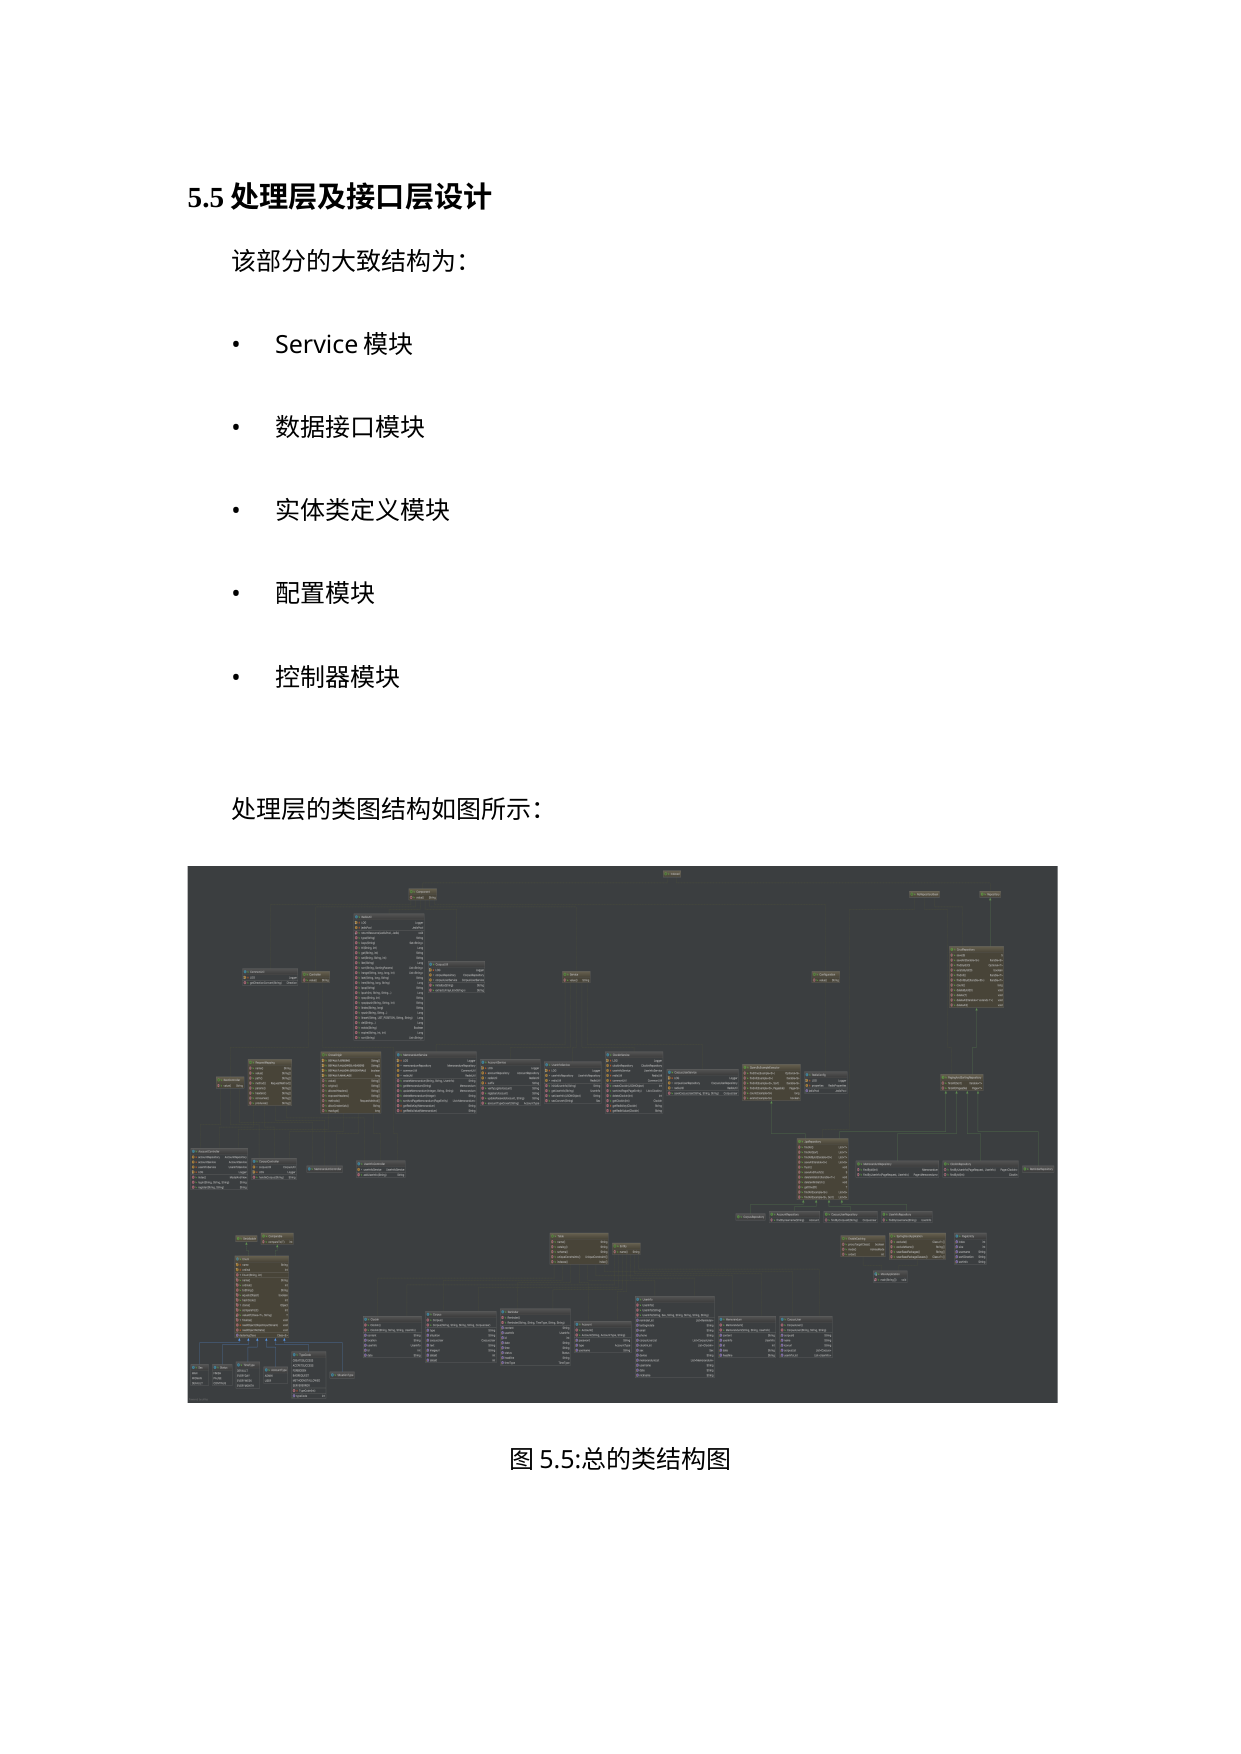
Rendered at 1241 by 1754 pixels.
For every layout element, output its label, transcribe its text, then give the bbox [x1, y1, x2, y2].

text 该部分的大致结构为： [187, 227, 1053, 292]
text • 配置模块 [187, 559, 1053, 624]
text 图5.5:总的类结构图 [187, 1425, 1053, 1490]
text • 实体类定义模块 [187, 476, 1053, 541]
text • 数据接口模块 [187, 393, 1053, 458]
text • Service模块 [187, 310, 1053, 375]
text • 控制器模块 [187, 643, 1053, 708]
text 处理层的类图结构如图所示： [187, 775, 1053, 840]
text 5.5处理层及接口层设计 [187, 162, 1053, 227]
picture [187, 866, 1058, 1403]
